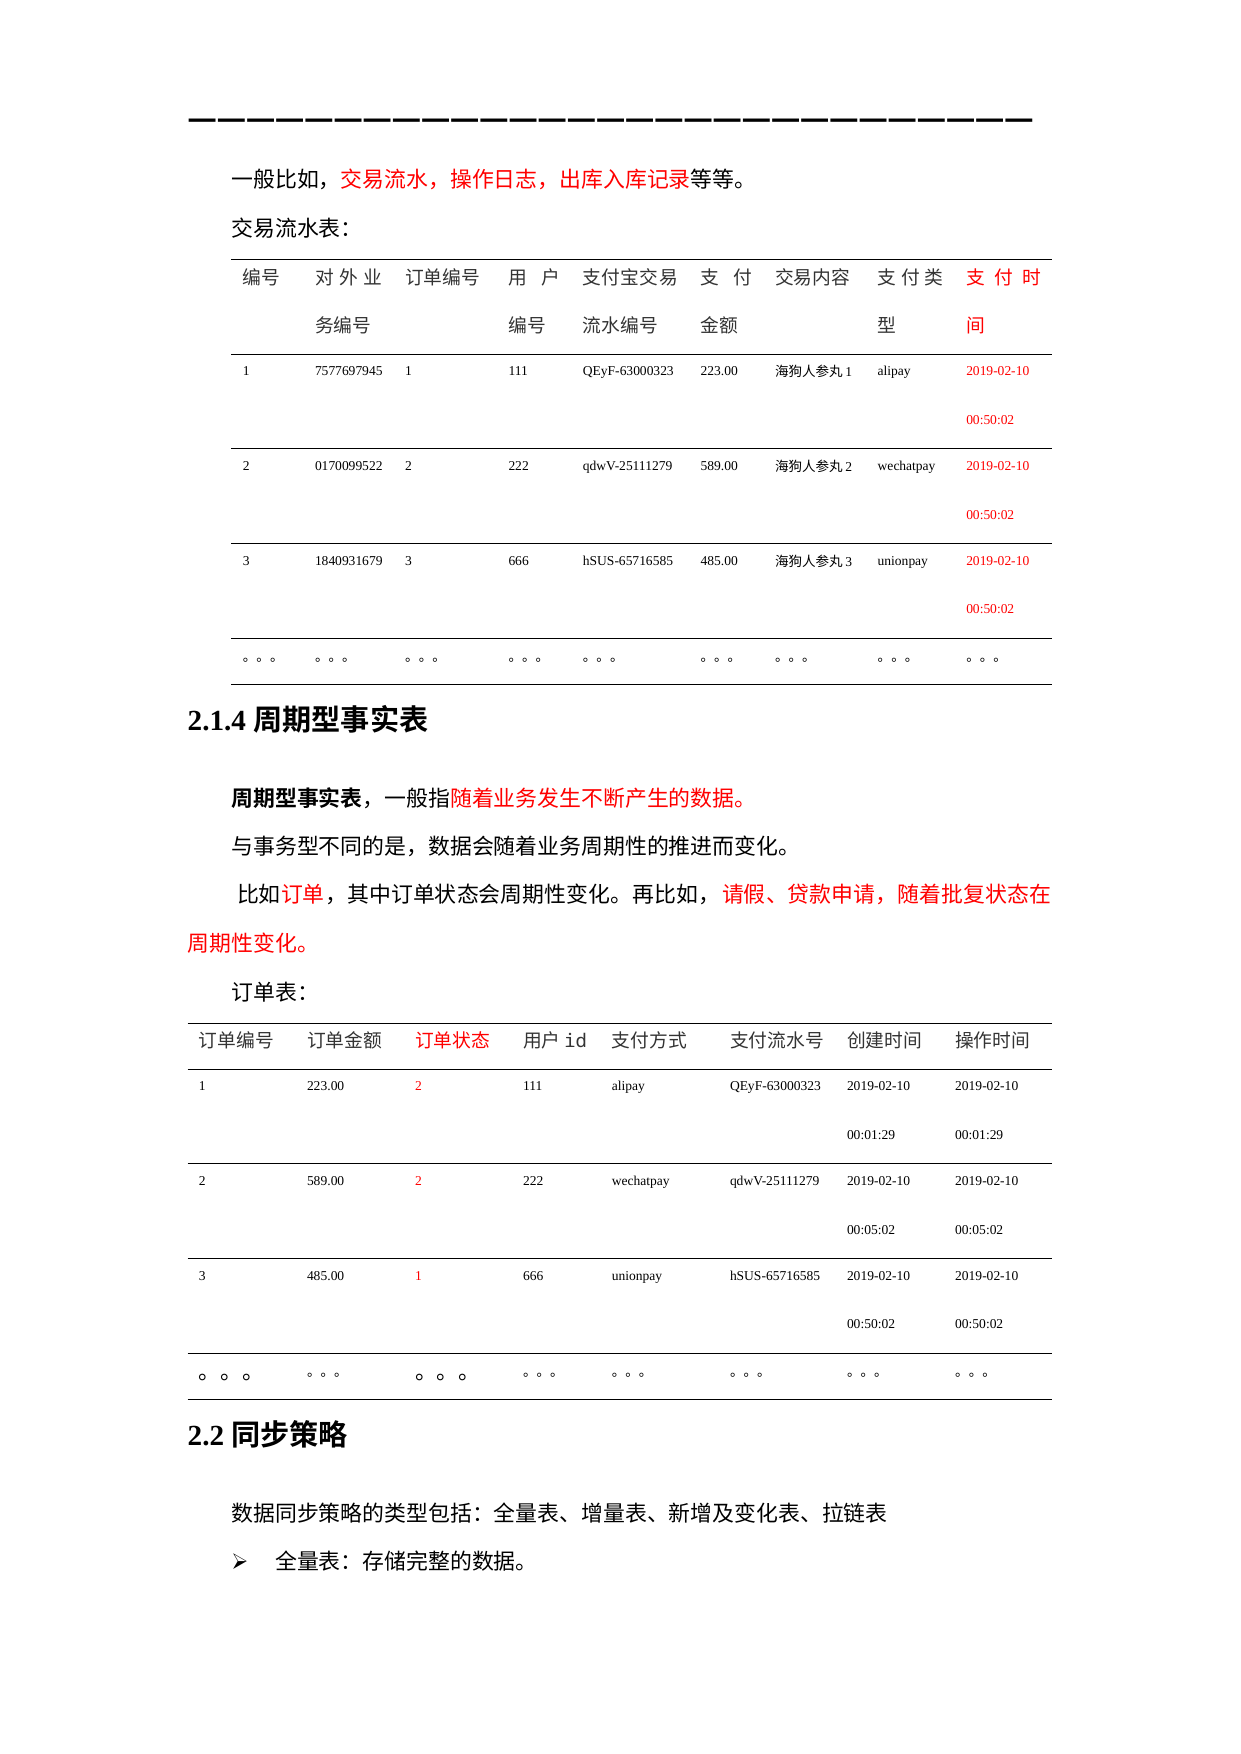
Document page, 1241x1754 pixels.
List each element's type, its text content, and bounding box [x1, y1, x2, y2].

table_cell wechatpay [866, 449, 955, 543]
list 全量表：存储完整的数据。 [231, 1544, 1053, 1576]
text 交易流水表： [187, 210, 1053, 243]
table_cell 2019-02-10 00:50:02 [836, 1259, 944, 1353]
table_header 订单编号 [188, 1024, 296, 1068]
table_cell 589.00 [296, 1164, 403, 1258]
table_cell 2019-02-10 00:50:02 [955, 449, 1052, 543]
table_cell wechatpay [600, 1164, 718, 1258]
table_cell qdwV-25111279 [719, 1164, 836, 1258]
table_header 编号 [231, 260, 303, 353]
text 周期型事实表，一般指随着业务发生不断产生的数据。 [187, 780, 1053, 813]
table_cell 222 [497, 449, 571, 543]
table_cell 223.00 [296, 1070, 403, 1163]
table_cell 。。。 [719, 1354, 836, 1399]
table_cell hSUS-65716585 [719, 1259, 836, 1353]
table_header 支付类型 [866, 260, 955, 353]
table_cell 485.00 [689, 544, 763, 638]
table_cell alipay [866, 355, 955, 448]
table_cell 2019-02-10 00:50:02 [955, 544, 1052, 638]
table_cell 海狗人参丸3 [764, 544, 866, 638]
table_cell 。。。 [404, 1354, 512, 1399]
table_cell unionpay [600, 1259, 718, 1353]
text 与事务型不同的是，数据会随着业务周期性的推进而变化。 [187, 829, 1053, 861]
table_cell 2 [188, 1164, 296, 1258]
table_cell 2 [404, 1070, 512, 1163]
table_cell 1 [394, 355, 497, 448]
table_cell 。。。 [866, 639, 955, 684]
table_cell 666 [512, 1259, 600, 1353]
table_cell 589.00 [689, 449, 763, 543]
table_cell 。。。 [836, 1354, 944, 1399]
table_cell 1 [231, 355, 303, 448]
table_cell 2019-02-10 00:50:02 [944, 1259, 1052, 1353]
table_cell 。。。 [394, 639, 497, 684]
table_header 交易内容 [764, 260, 866, 353]
table_header 支付金额 [689, 260, 763, 353]
table_cell 。。。 [512, 1354, 600, 1399]
text 一般比如，交易流水，操作日志，出库入库记录等等。 [187, 162, 1053, 194]
table_cell hSUS-65716585 [571, 544, 689, 638]
table_header 支付时间 [955, 260, 1052, 353]
text 比如订单，其中订单状态会周期性变化。再比如，请假、贷款申请，随着批复状态在周期性变化。 [187, 877, 1053, 958]
table_cell 2019-02-10 00:05:02 [836, 1164, 944, 1258]
table_cell 7577697945 [304, 355, 394, 448]
table_cell 。。。 [689, 639, 763, 684]
table_cell unionpay [866, 544, 955, 638]
table_cell QEyF-63000323 [571, 355, 689, 448]
table_header 支付流水号 [719, 1024, 836, 1068]
table_cell 。。。 [955, 639, 1052, 684]
table_cell 2019-02-10 00:01:29 [836, 1070, 944, 1163]
table_cell alipay [600, 1070, 718, 1163]
table_cell 3 [394, 544, 497, 638]
table_header 对外业务编号 [304, 260, 394, 353]
table_cell 0170099522 [304, 449, 394, 543]
table_header 创建时间 [836, 1024, 944, 1068]
table_cell 485.00 [296, 1259, 403, 1353]
table_header 订单金额 [296, 1024, 403, 1068]
table_cell qdwV-25111279 [571, 449, 689, 543]
table_cell 3 [231, 544, 303, 638]
table_cell 。。。 [296, 1354, 403, 1399]
table_cell 2 [404, 1164, 512, 1258]
table_header 支付方式 [600, 1024, 718, 1068]
table_cell 。。。 [600, 1354, 718, 1399]
table_cell 。。。 [571, 639, 689, 684]
text 数据同步策略的类型包括：全量表、增量表、新增及变化表、拉链表 [187, 1495, 1053, 1528]
table_cell 。。。 [304, 639, 394, 684]
table_cell QEyF-63000323 [719, 1070, 836, 1163]
table_cell 2 [231, 449, 303, 543]
table_cell 111 [512, 1070, 600, 1163]
table_cell 111 [497, 355, 571, 448]
text 订单表： [187, 974, 1053, 1007]
table_header 订单状态 [404, 1024, 512, 1068]
table_cell 。。。 [497, 639, 571, 684]
table_header 用户编号 [497, 260, 571, 353]
table_cell 1 [188, 1070, 296, 1163]
table_cell 2 [394, 449, 497, 543]
table_cell 223.00 [689, 355, 763, 448]
table_cell 。。。 [188, 1354, 296, 1399]
table_cell 海狗人参丸2 [764, 449, 866, 543]
table_cell 。。。 [764, 639, 866, 684]
table_header 订单编号 [394, 260, 497, 353]
table_header 用户id [512, 1024, 600, 1068]
table_cell 1840931679 [304, 544, 394, 638]
subtitle 2.1.4 周期型事实表 [187, 685, 1053, 750]
table_cell 666 [497, 544, 571, 638]
table_header 支付宝交易流水编号 [571, 260, 689, 353]
table_cell 2019-02-10 00:05:02 [944, 1164, 1052, 1258]
subtitle 2.2 同步策略 [187, 1400, 1053, 1465]
table_cell 。。。 [231, 639, 303, 684]
table_cell 2019-02-10 00:50:02 [955, 355, 1052, 448]
table_cell 222 [512, 1164, 600, 1258]
table_header 操作时间 [944, 1024, 1052, 1068]
table_cell 3 [188, 1259, 296, 1353]
table_cell 1 [404, 1259, 512, 1353]
table_cell 2019-02-10 00:01:29 [944, 1070, 1052, 1163]
table_cell 。。。 [944, 1354, 1052, 1399]
table_cell 海狗人参丸1 [764, 355, 866, 448]
